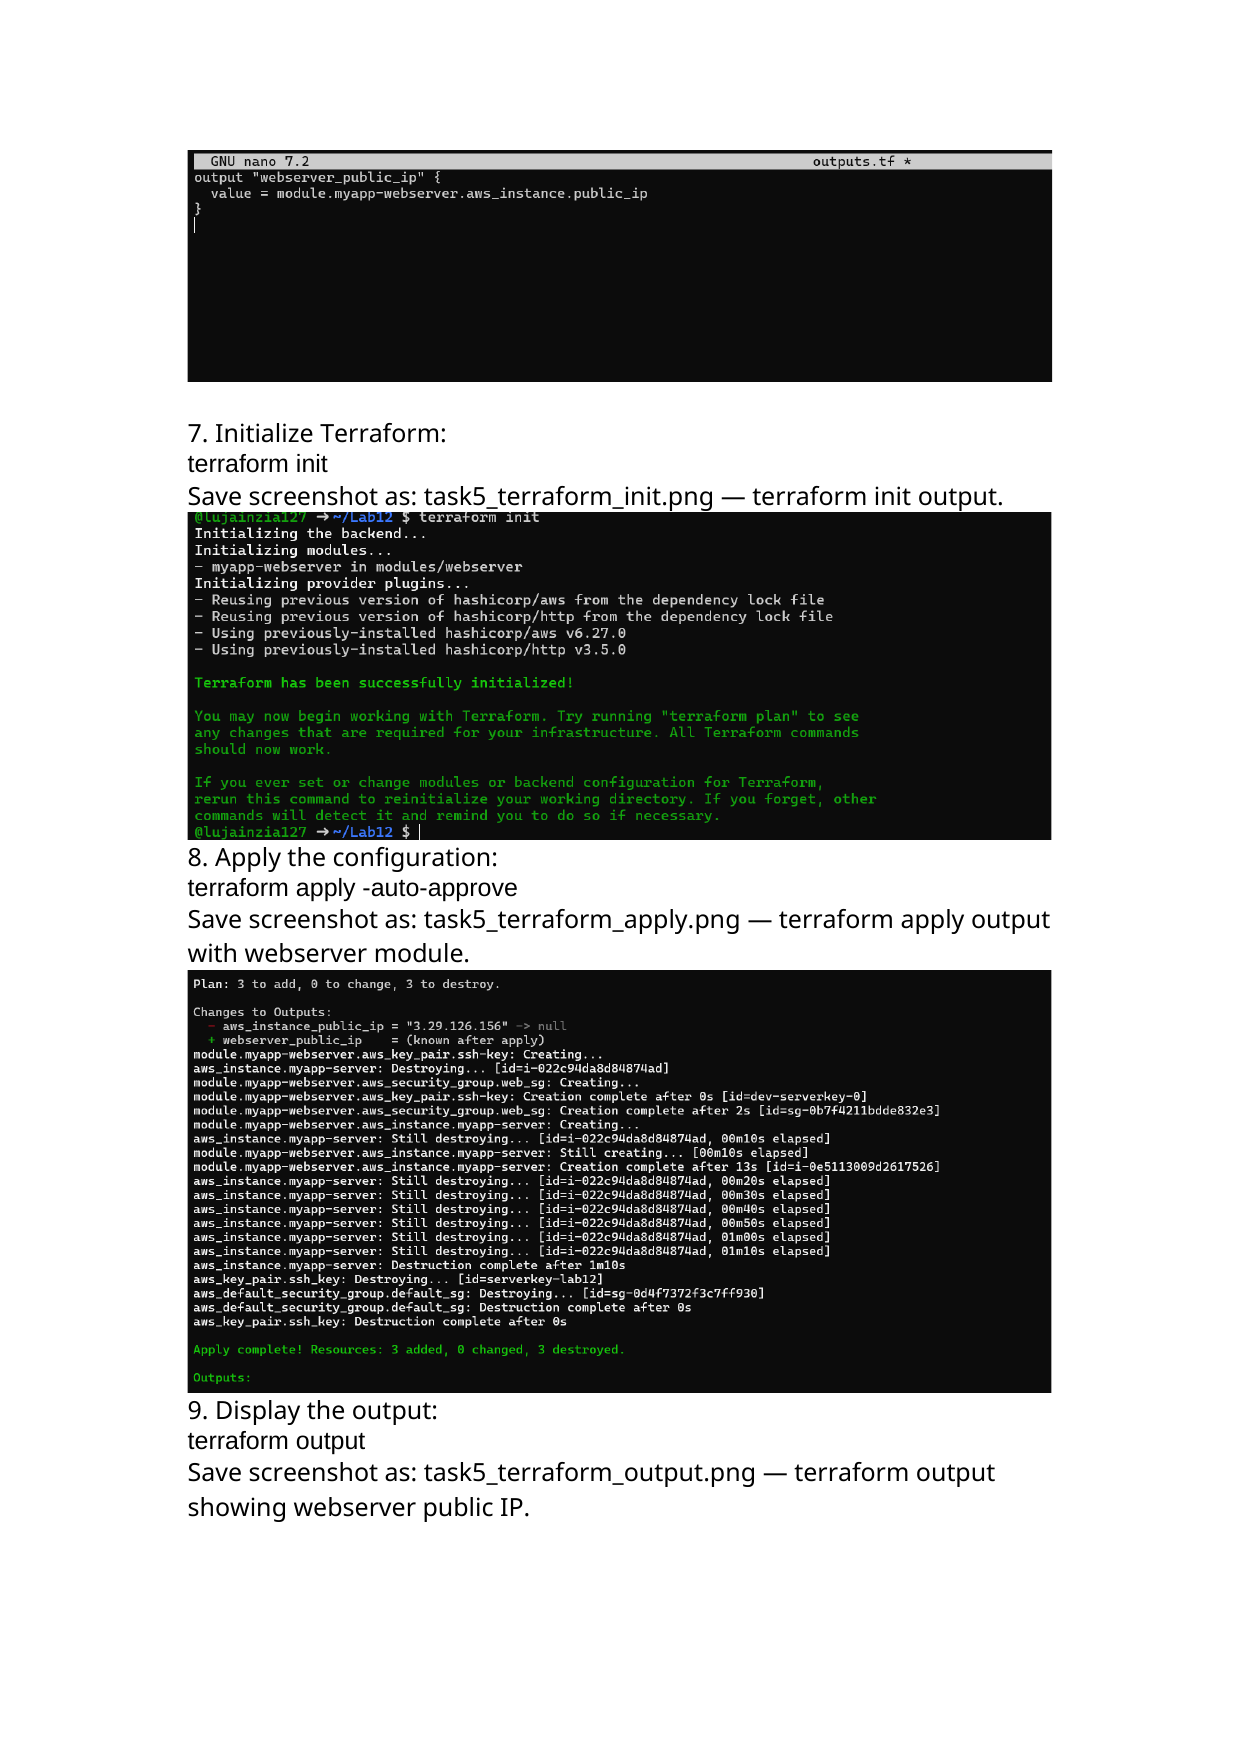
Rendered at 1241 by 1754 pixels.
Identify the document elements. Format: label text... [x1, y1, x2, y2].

text Save screenshot as: task5_terraform_init.png — terraform init output. [187, 478, 1053, 512]
list Initialize Terraform: [187, 415, 1053, 449]
picture [187, 970, 1052, 1393]
text terraform init [187, 449, 1053, 478]
picture [187, 150, 1053, 382]
text Save screenshot as: task5_terraform_apply.png — terraform apply output with webserver module. [187, 902, 1053, 970]
list Display the output: [187, 1392, 1053, 1426]
picture [187, 512, 1052, 840]
list Apply the configuration: [187, 839, 1053, 873]
text terraform output [187, 1426, 1053, 1455]
text Save screenshot as: task5_terraform_output.png — terraform output showing webserver public IP. [187, 1455, 1053, 1523]
text terraform apply -auto-approve [187, 873, 1053, 902]
